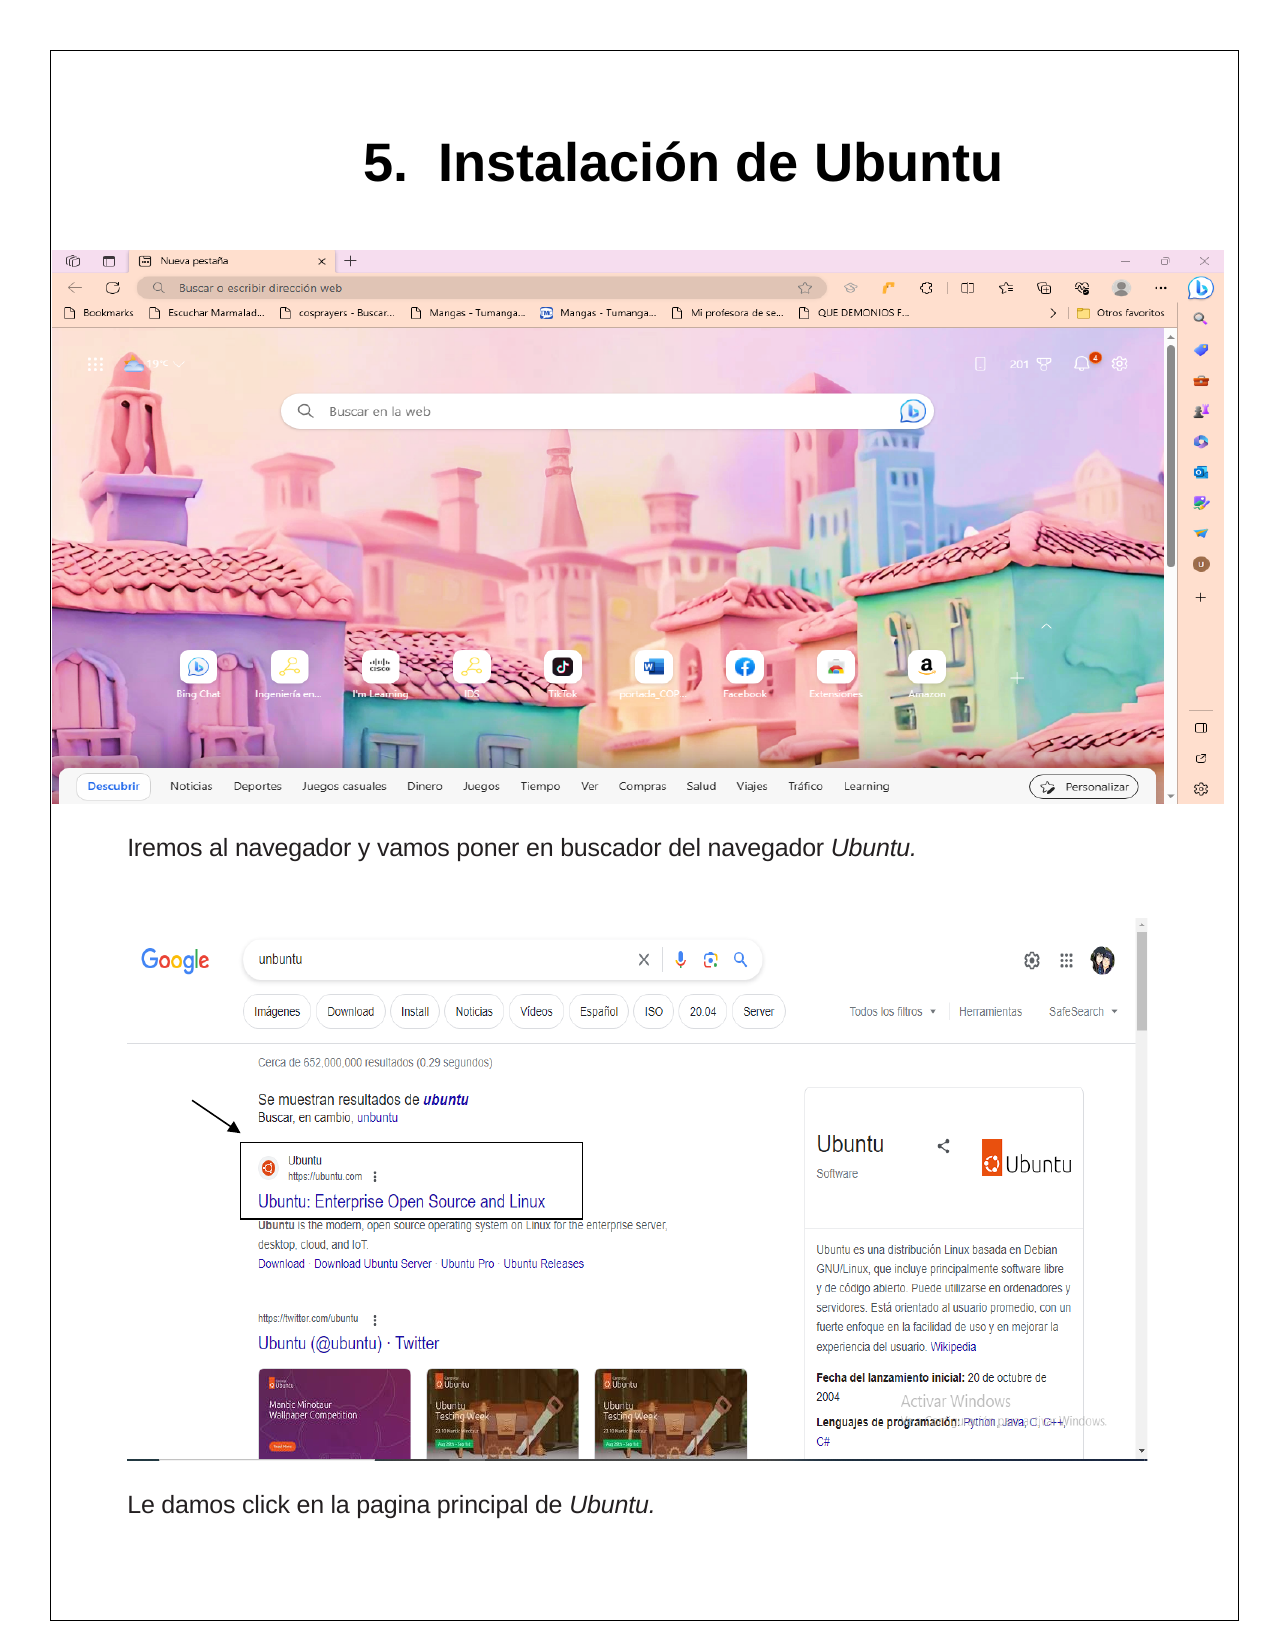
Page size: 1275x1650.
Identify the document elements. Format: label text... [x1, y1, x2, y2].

list Instalación de Ubuntu [245, 131, 1121, 193]
picture [127, 918, 1148, 1461]
text Iremos al navegador y vamos poner en buscador del navegador Ubuntu. [127, 832, 1121, 861]
picture [52, 250, 1224, 804]
text Le damos click en la pagina principal de Ubuntu. [127, 1490, 1121, 1518]
